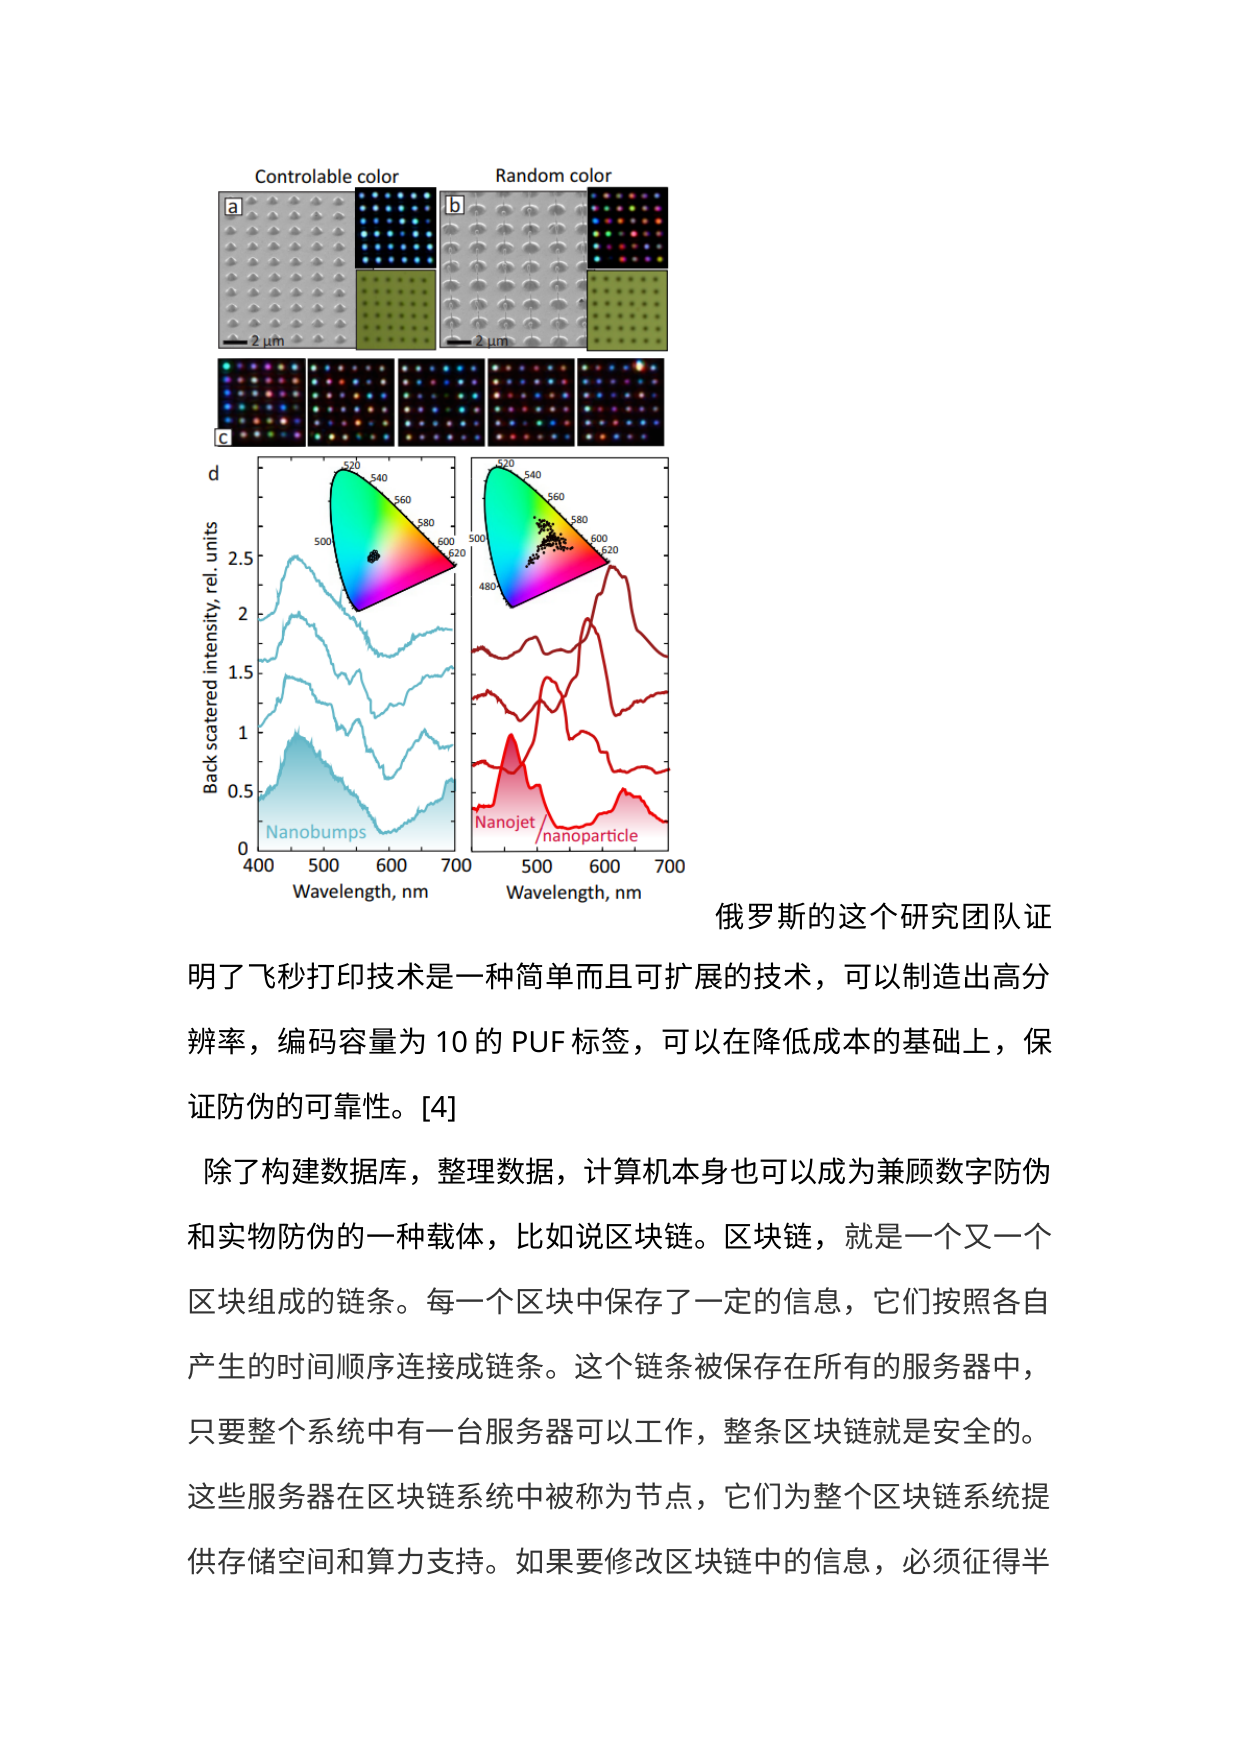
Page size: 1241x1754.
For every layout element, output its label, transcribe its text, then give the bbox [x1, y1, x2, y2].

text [187, 1137, 1053, 1592]
picture [187, 162, 716, 928]
